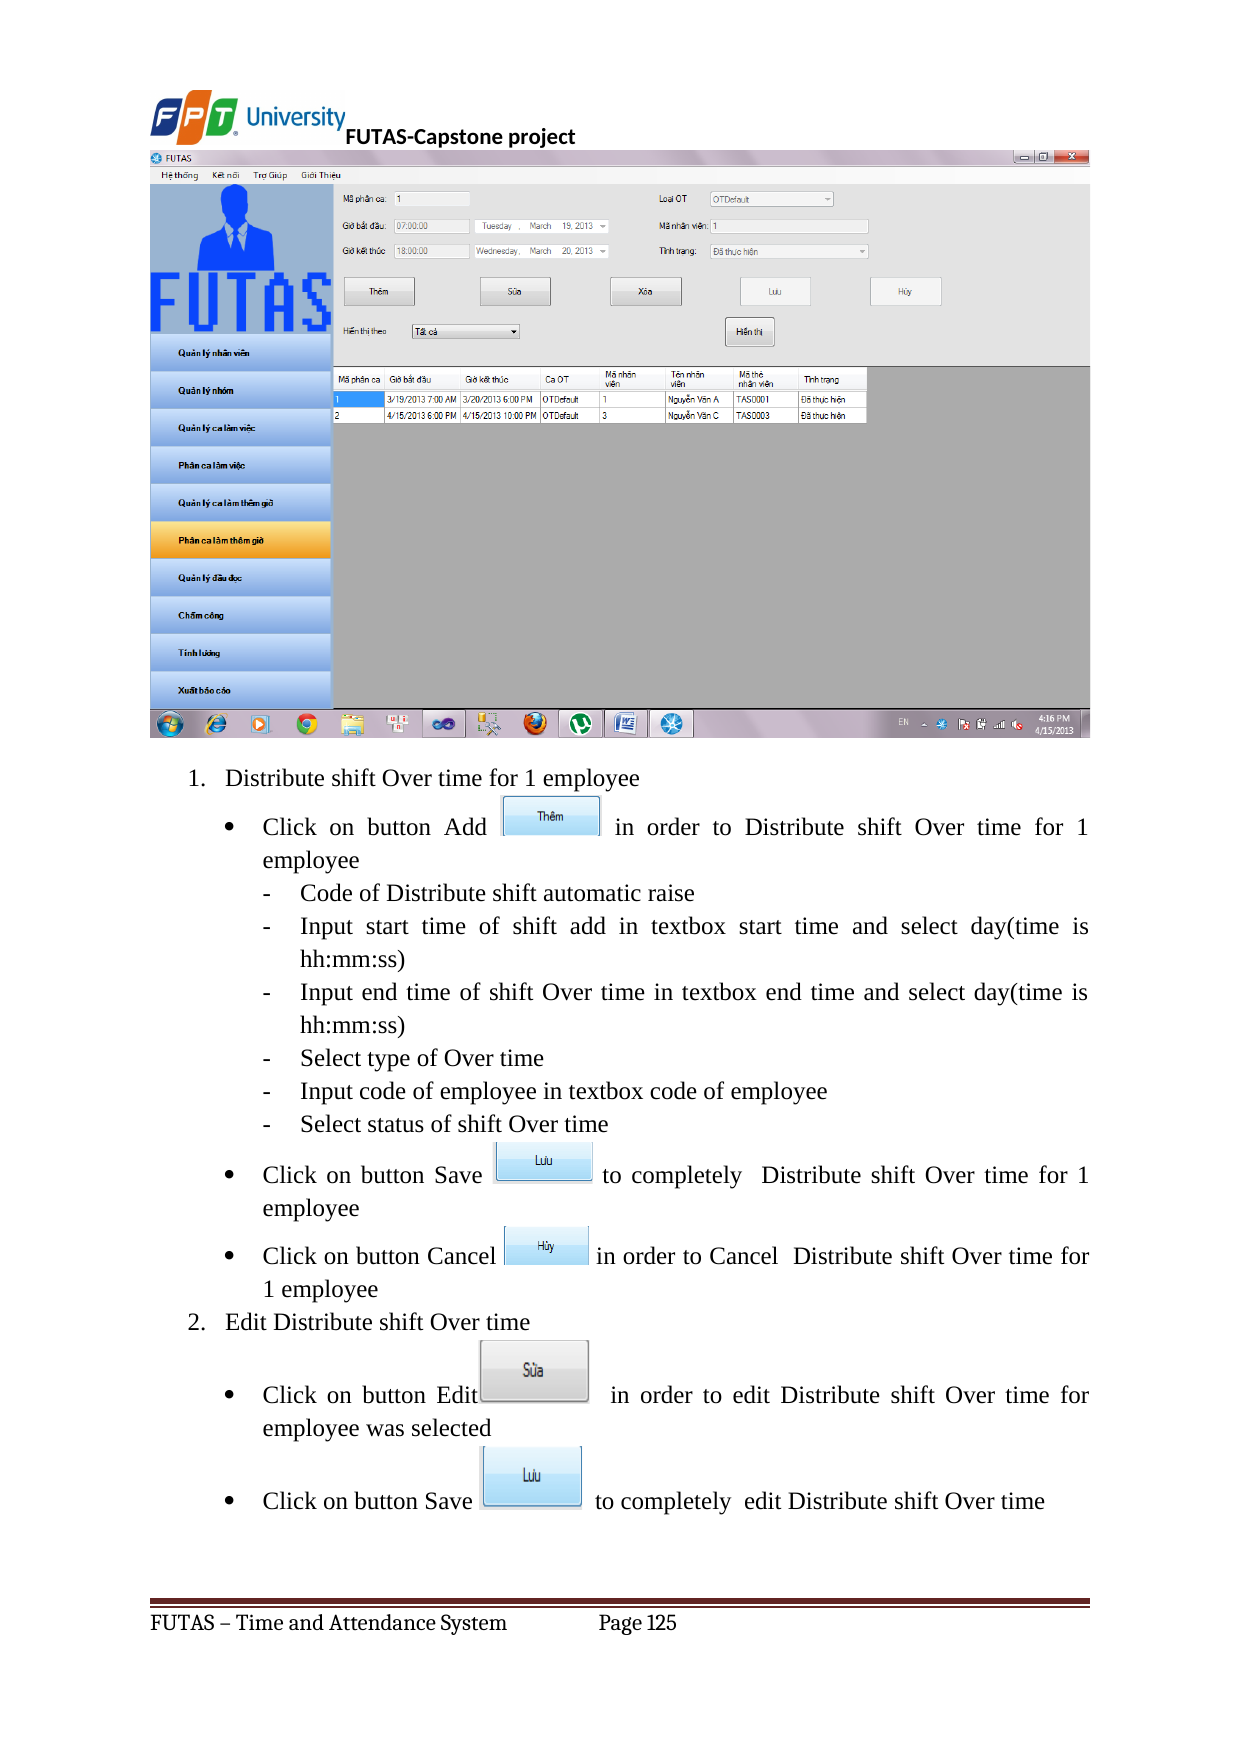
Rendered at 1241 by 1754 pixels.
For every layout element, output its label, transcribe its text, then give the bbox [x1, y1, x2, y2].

list Code of Distribute shift automatic raise [262, 878, 1090, 907]
list Input end time of shift Over time in textbox end time and select day(time is hh:mm:ss) [262, 977, 1090, 1039]
list Click on button Save to completely edit Distribute shift Over time [225, 1446, 1090, 1515]
list Input start time of shift add in textbox start time and select day(time is hh:mm:ss) [262, 911, 1090, 973]
list Distribute shift Over time for 1 employee [187, 763, 1090, 791]
picture [150, 90, 346, 145]
list Edit Distribute shift Over time [187, 1307, 1090, 1336]
picture [150, 150, 1091, 738]
picture [503, 1226, 589, 1265]
picture [478, 1340, 590, 1404]
list Input code of employee in textbox code of employee [262, 1076, 1090, 1105]
list Click on button Add in order to Distribute shift Over time for 1 employee [225, 796, 1090, 874]
list Select status of shift Over time [262, 1109, 1090, 1138]
picture [479, 1446, 583, 1510]
list Select type of Over time [262, 1043, 1090, 1072]
picture [492, 1142, 593, 1184]
picture [500, 795, 602, 836]
list Click on button Save to completely Distribute shift Over time for 1 employee [225, 1142, 1090, 1222]
list Click on button Cancel in order to Cancel Distribute shift Over time for 1 employee [225, 1227, 1090, 1303]
list Click on button Edit in order to edit Distribute shift Over time for employee was selected [225, 1340, 1090, 1442]
